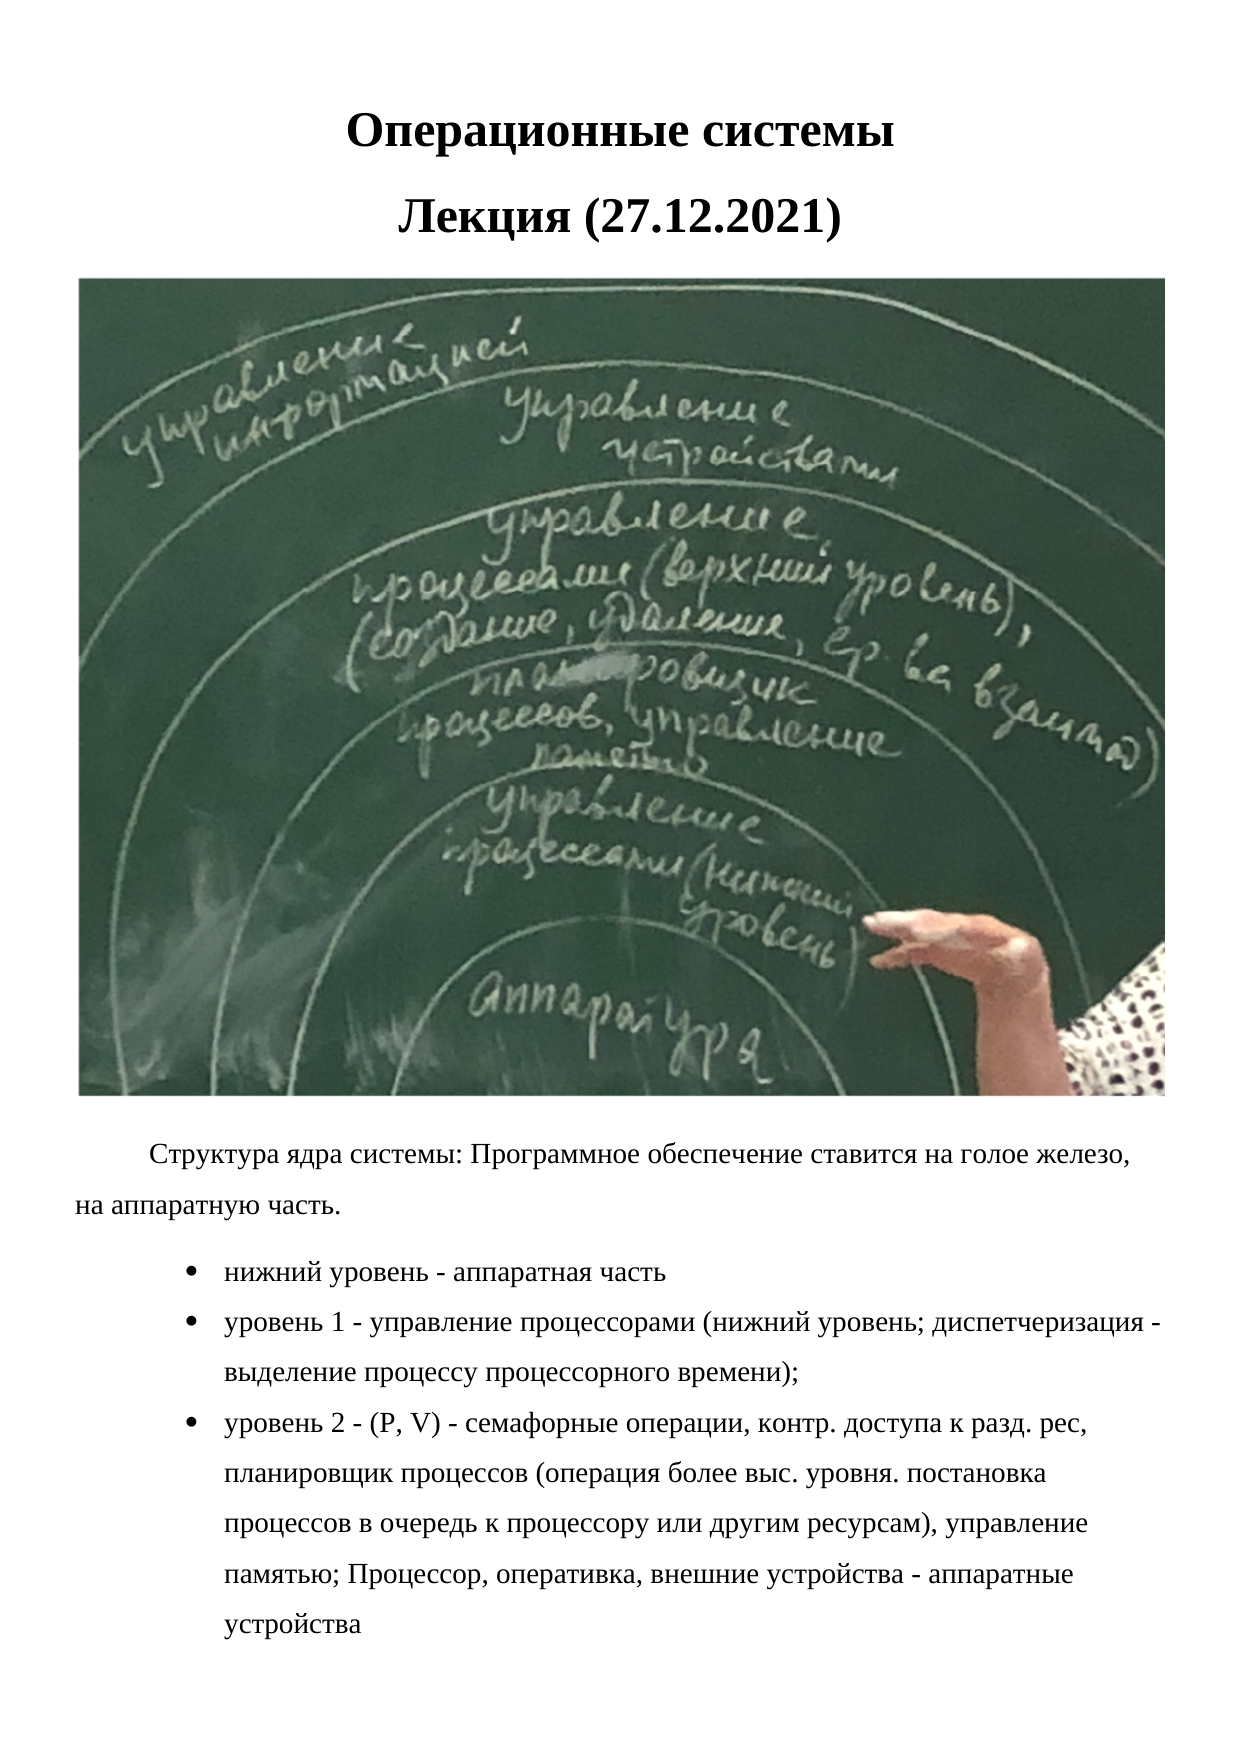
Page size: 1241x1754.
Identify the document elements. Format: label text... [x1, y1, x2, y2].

list нижний уровень - аппаратная часть [186, 1254, 1165, 1287]
list уровень 1 - управление процессорами (нижний уровень; диспетчеризация - выделение процессу процессорного времени); [186, 1304, 1165, 1388]
subtitle Операционные системы Лекция (27.12.2021) [75, 100, 1165, 244]
picture [75, 272, 1166, 1103]
list уровень 2 - (P, V) - семафорные операции, контр. доступа к разд. рес, планировщик процессов (операция более выс. уровня. постановка процессов в очередь к процессору или другим ресурсам), управление памятью; Процессор, оперативка, внешние устройства - аппаратные устройства [186, 1405, 1165, 1640]
text Структура ядра системы: Программное обеспечение ставится на голое железо, на аппаратную часть. [75, 1136, 1165, 1220]
